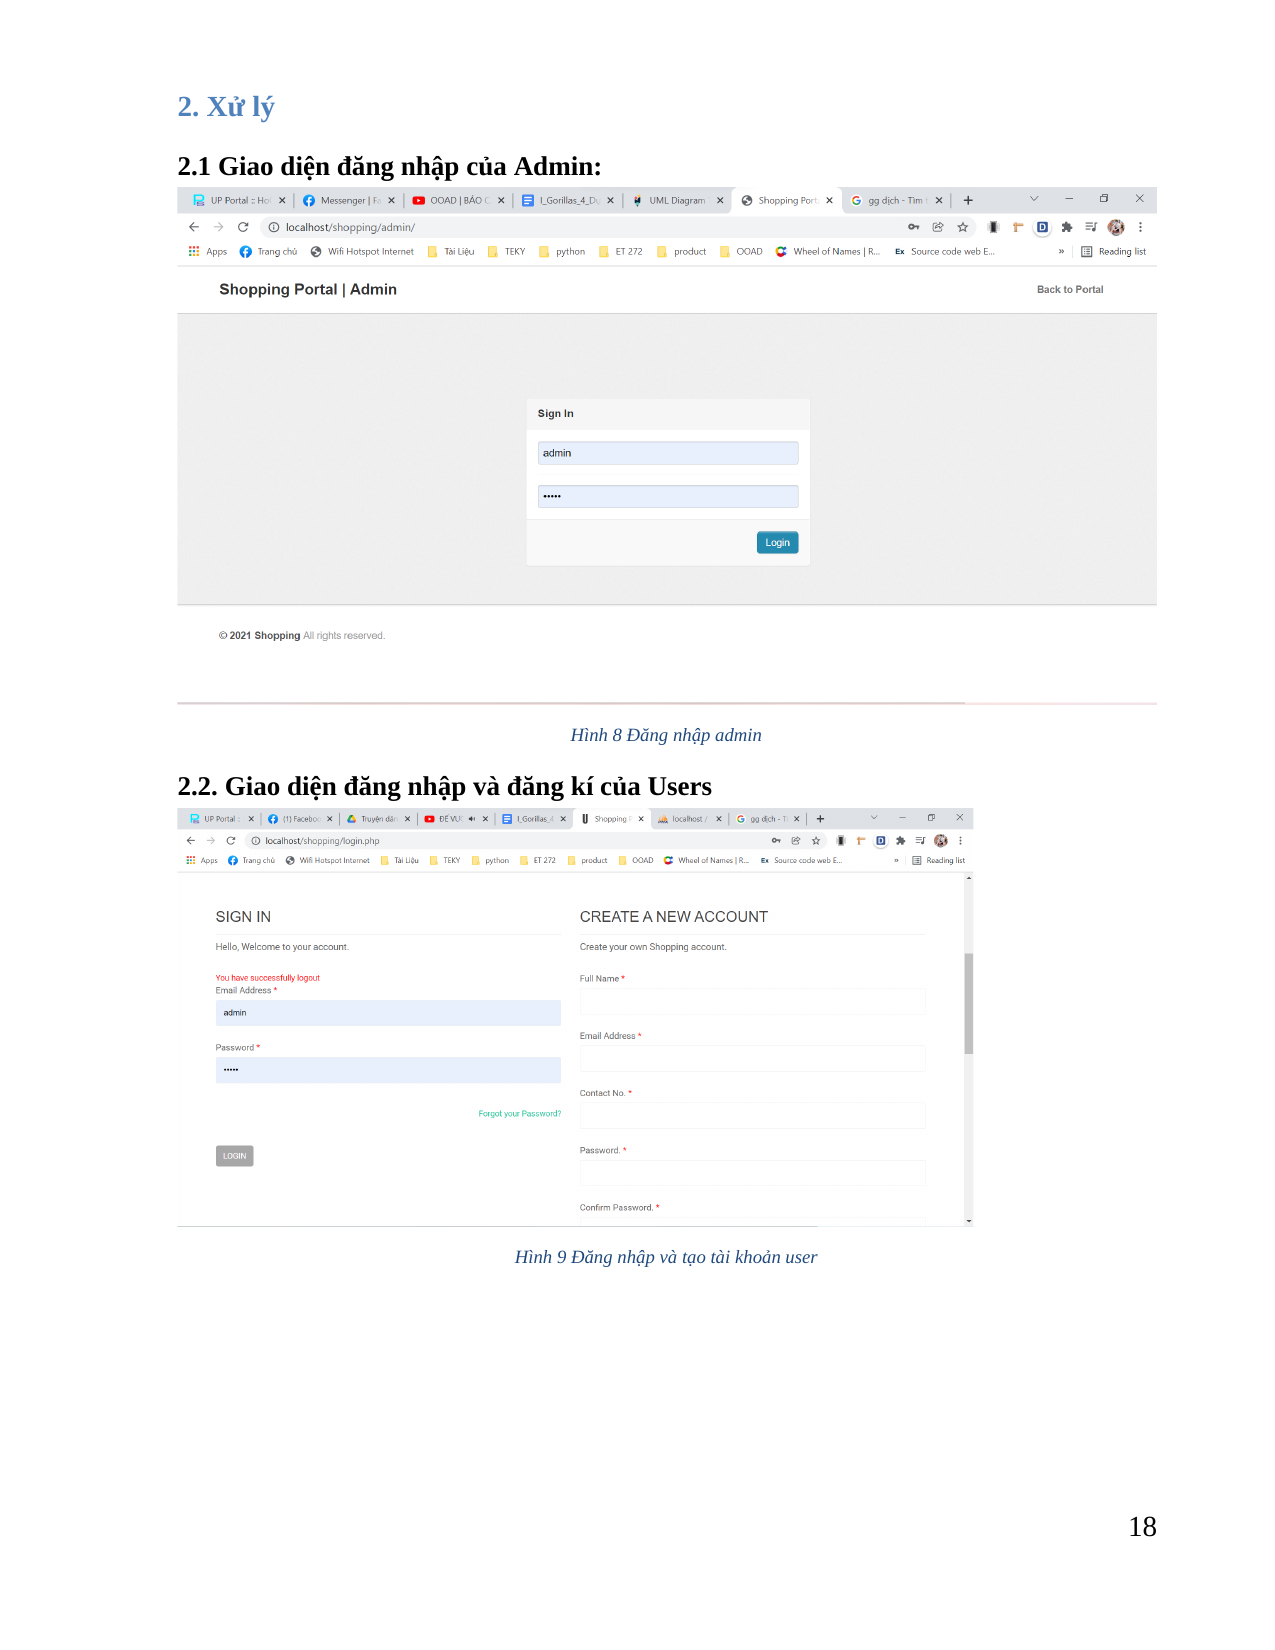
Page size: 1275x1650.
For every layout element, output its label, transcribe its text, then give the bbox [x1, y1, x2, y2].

text Hình 9 Đăng nhập và tạo tài khoản user [177, 1246, 1157, 1267]
subtitle 2. Xử lý [177, 89, 1157, 122]
subtitle 2.1 Giao diện đăng nhập của Admin: [177, 150, 1157, 181]
text Hình 8 Đăng nhập admin [177, 724, 1157, 746]
subtitle 2.2. Giao diện đăng nhập và đăng kí của Users [177, 771, 1157, 802]
picture [177, 187, 1157, 705]
picture [177, 808, 974, 1227]
